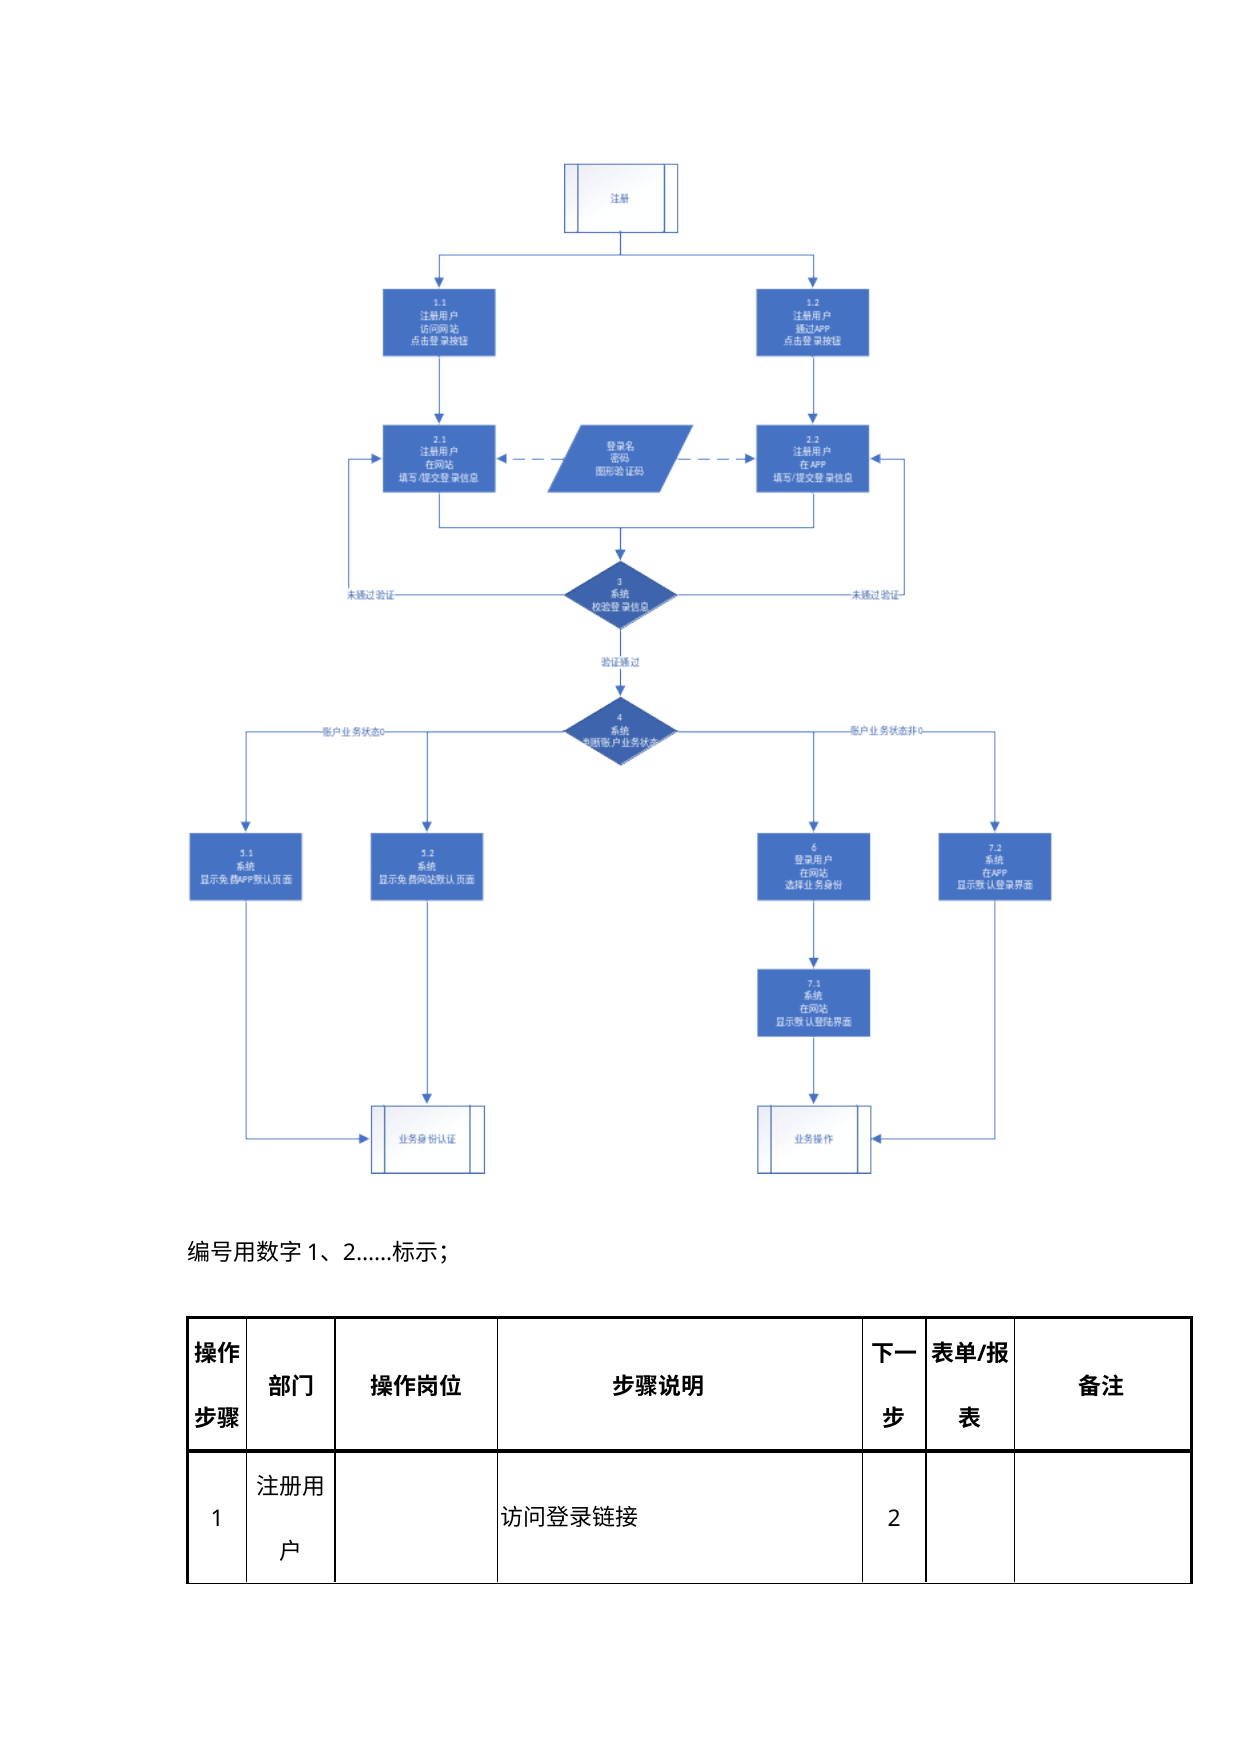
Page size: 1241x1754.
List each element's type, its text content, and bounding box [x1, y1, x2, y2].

table_cell [1015, 1453, 1190, 1582]
table_header 备注 [1015, 1319, 1190, 1449]
table_header 下一步 [863, 1319, 925, 1449]
table_header 表单/报表 [927, 1319, 1014, 1449]
table_cell 注册用户 [247, 1453, 334, 1582]
table_cell 访问登录链接 [498, 1453, 862, 1582]
table_header 步骤说明 [498, 1319, 862, 1449]
table_header 操作步骤 [189, 1319, 246, 1449]
text 编号用数字1、2……标示； [187, 1218, 1053, 1283]
table_cell 2 [863, 1453, 925, 1582]
table_header 部门 [247, 1319, 334, 1449]
table_header 操作岗位 [336, 1319, 497, 1449]
table_cell 1 [189, 1453, 246, 1582]
table_cell [927, 1453, 1014, 1582]
table_cell [336, 1453, 497, 1582]
